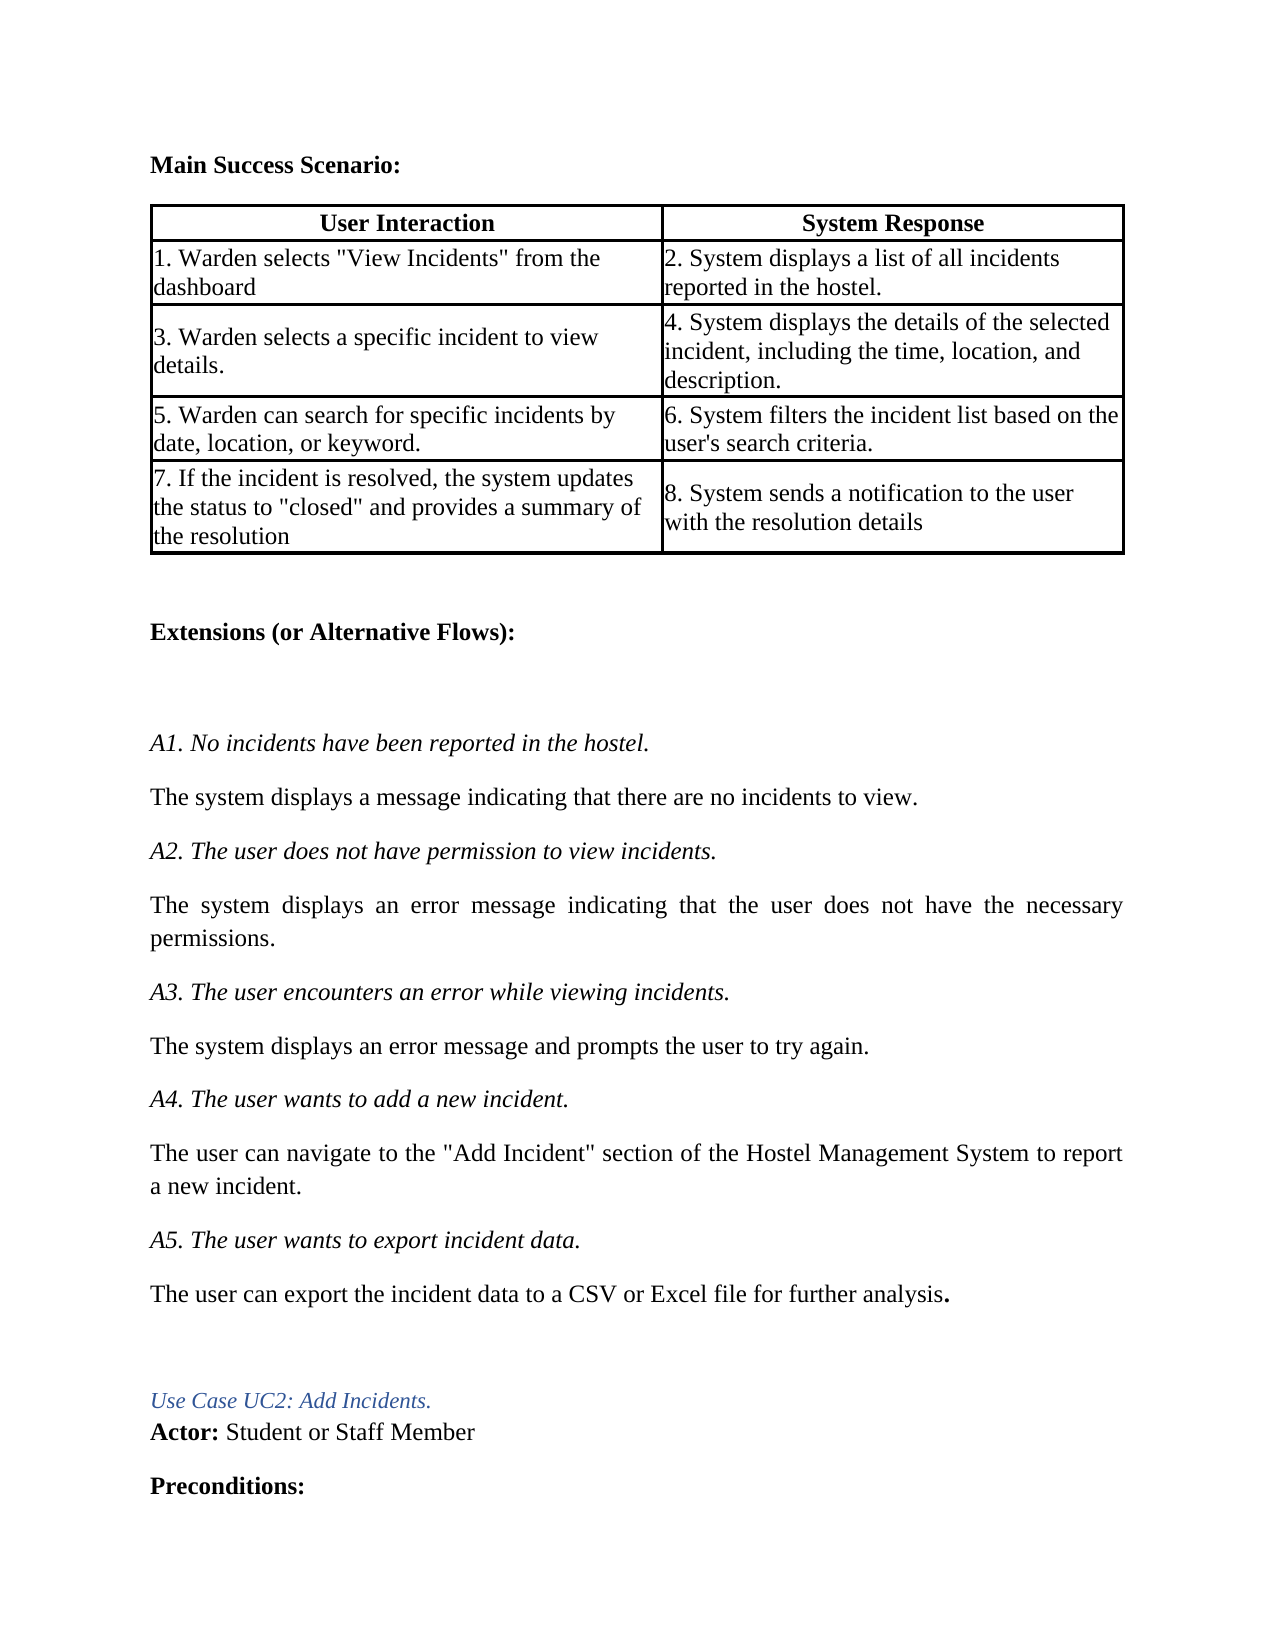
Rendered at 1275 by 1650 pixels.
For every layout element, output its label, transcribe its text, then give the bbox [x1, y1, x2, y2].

text Extensions (or Alternative Flows): [150, 617, 1125, 645]
subtitle Use Case UC2: Add Incidents. [150, 1387, 1125, 1413]
table_cell 1. Warden selects "View Incidents" from the dashboard [153, 242, 661, 303]
text Preconditions: [150, 1471, 1125, 1500]
text A2. The user does not have permission to view incidents. [150, 836, 1125, 865]
text Main Success Scenario: [150, 150, 1125, 179]
text The user can navigate to the "Add Incident" section of the Hostel Management System to report a new incident. [150, 1138, 1125, 1200]
table_header User Interaction [153, 207, 661, 239]
table_cell 4. System displays the details of the selected incident, including the time, location, and description. [664, 306, 1122, 395]
text The system displays an error message indicating that the user does not have the necessary permissions. [150, 890, 1125, 952]
table_cell 5. Warden can search for specific incidents by date, location, or keyword. [153, 398, 661, 459]
text A1. No incidents have been reported in the hostel. [150, 728, 1125, 757]
text The system displays a message indicating that there are no incidents to view. [150, 782, 1125, 811]
table_cell 7. If the incident is resolved, the system updates the status to "closed" and provides a summary of the resolution [153, 462, 661, 551]
text A3. The user encounters an error while viewing incidents. [150, 977, 1125, 1006]
table_cell 3. Warden selects a specific incident to view details. [153, 306, 661, 395]
table_cell 8. System sends a notification to the user with the resolution details [664, 462, 1122, 551]
table_cell 6. System filters the incident list based on the user's search criteria. [664, 398, 1122, 459]
text The system displays an error message and prompts the user to try again. [150, 1031, 1125, 1059]
text The user can export the incident data to a CSV or Excel file for further analysis. [150, 1279, 1125, 1308]
text Actor: Student or Staff Member [150, 1417, 1125, 1446]
table_header System Response [664, 207, 1122, 239]
table_cell 2. System displays a list of all incidents reported in the hostel. [664, 242, 1122, 303]
text A4. The user wants to add a new incident. [150, 1084, 1125, 1113]
text A5. The user wants to export incident data. [150, 1225, 1125, 1254]
